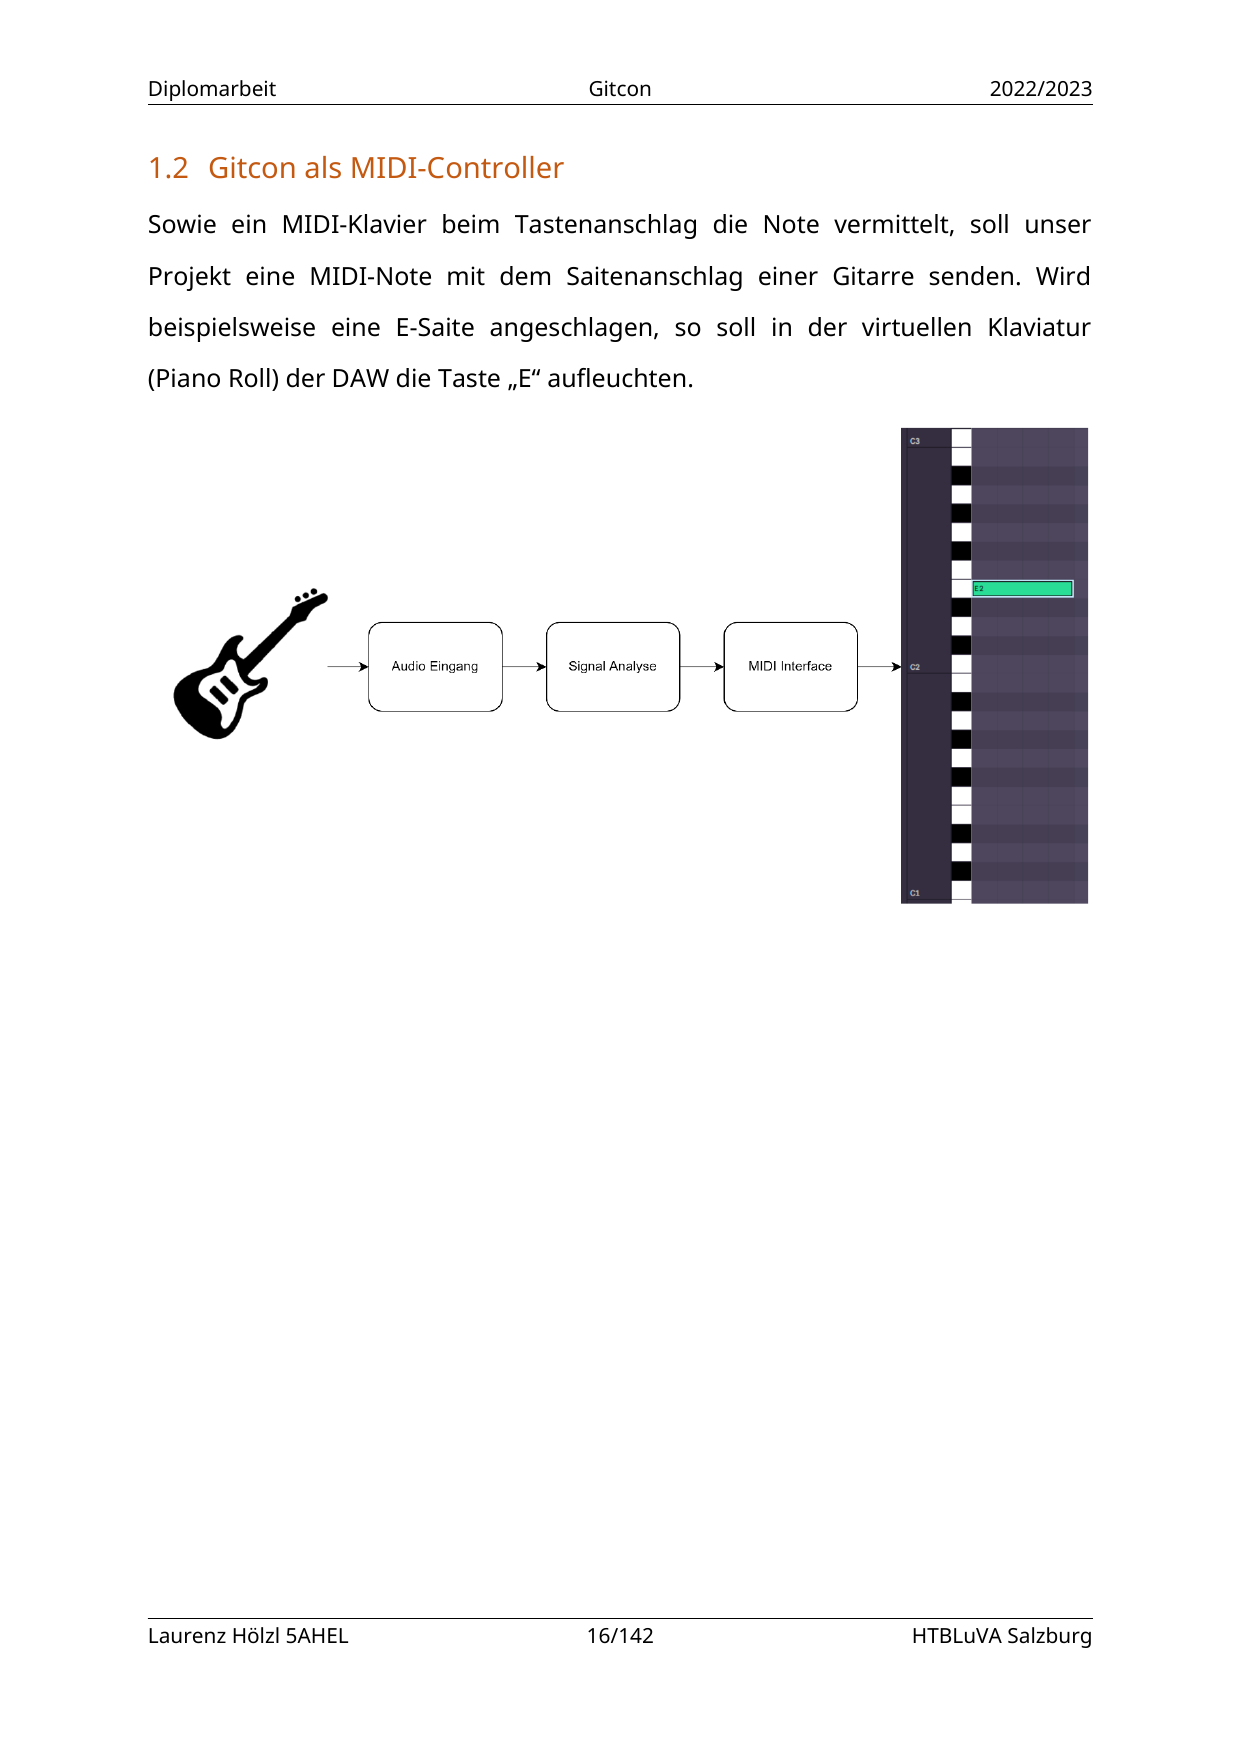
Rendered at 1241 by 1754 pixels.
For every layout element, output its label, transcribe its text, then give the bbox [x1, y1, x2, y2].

subtitle Gitcon als MIDI-Controller [148, 148, 1093, 187]
text Sowie ein MIDI-Klavier beim Tastenanschlag die Note vermittelt, soll unser Projekt eine MIDI-Note mit dem Saitenanschlag einer Gitarre senden. Wird beispielsweise eine E-Saite angeschlagen, so soll in der virtuellen Klaviatur (Piano Roll) der DAW die Taste „E“ aufleuchten. [148, 207, 1093, 394]
picture [166, 427, 1088, 903]
